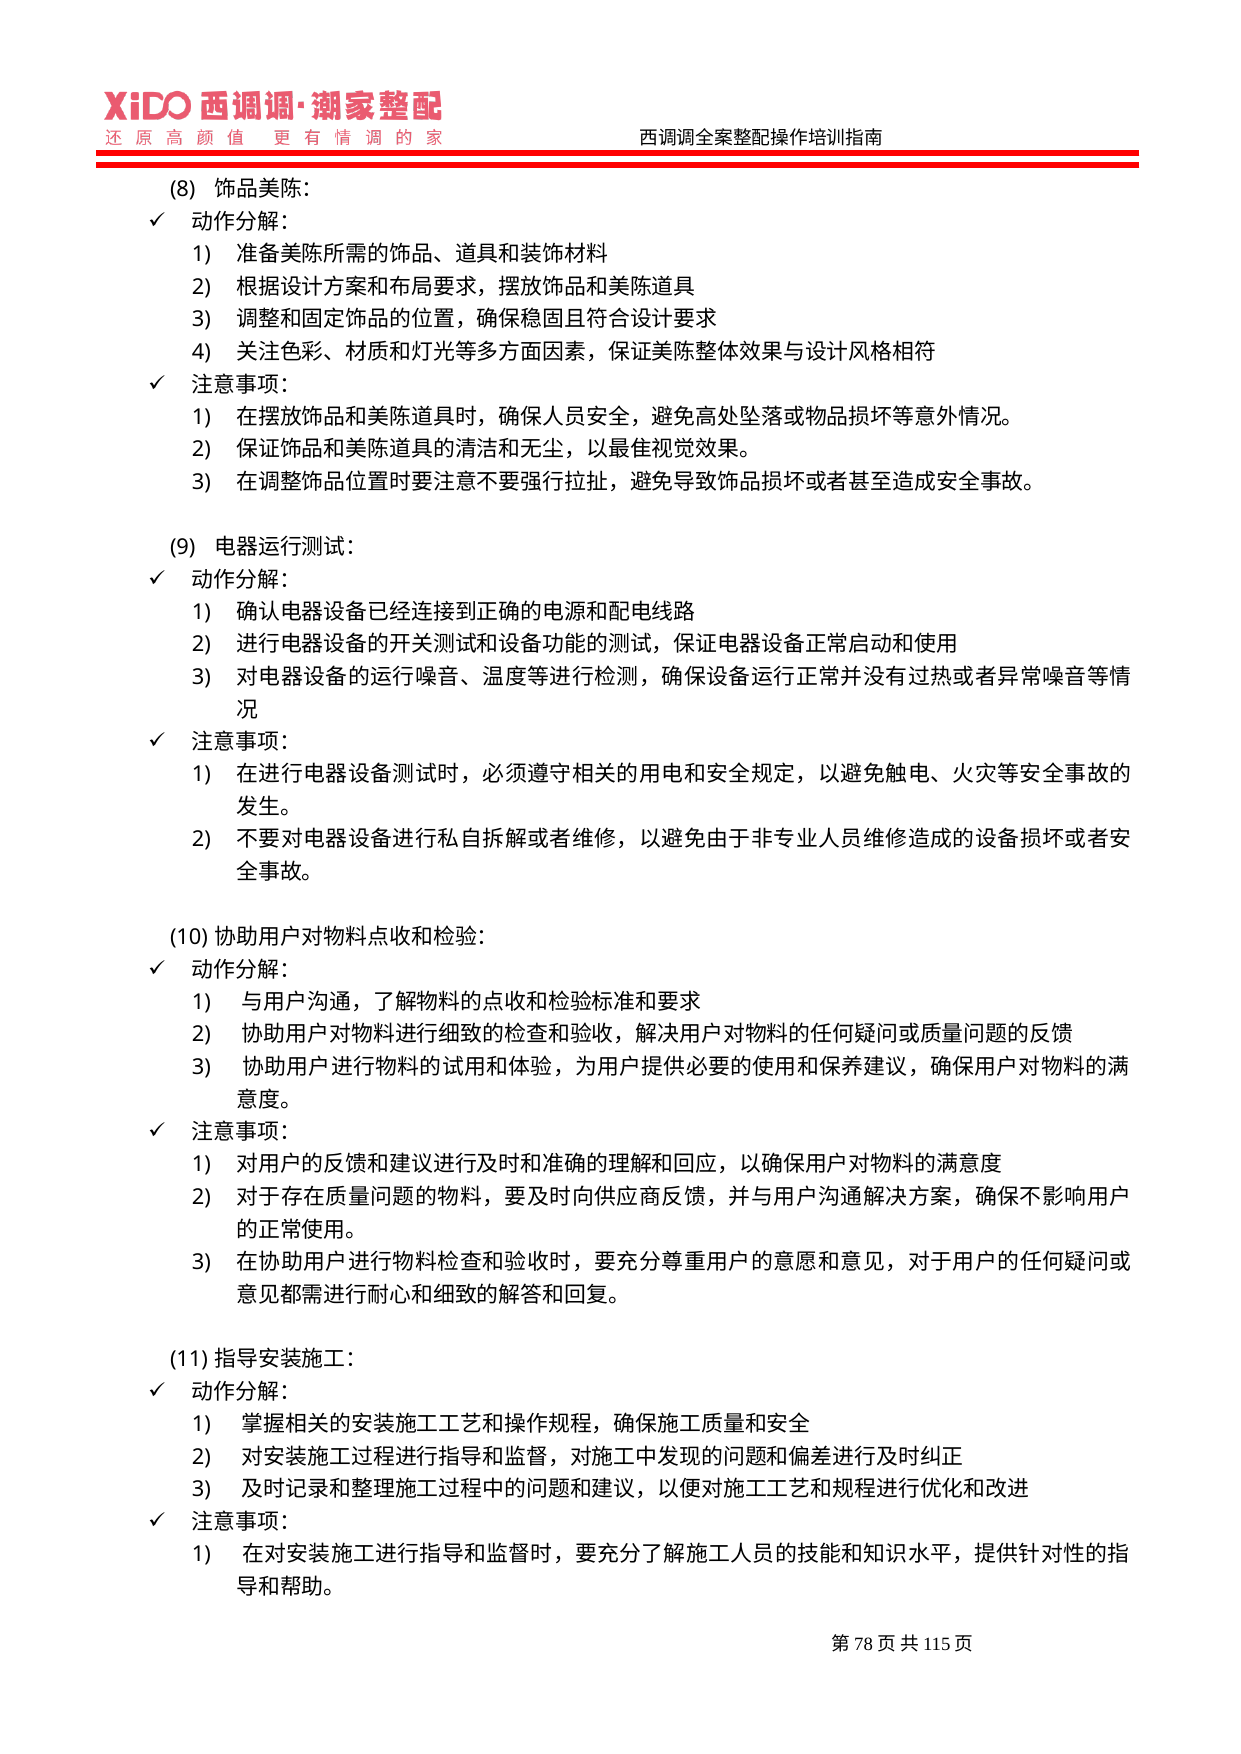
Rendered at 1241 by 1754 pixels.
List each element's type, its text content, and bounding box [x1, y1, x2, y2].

list 与用户沟通，了解物料的点收和检验标准和要求 [192, 984, 1131, 1016]
list 协助用户对物料点收和检验： [170, 919, 1131, 951]
list 协助用户对物料进行细致的检查和验收，解决用户对物料的任何疑问或质量问题的反馈 [192, 1016, 1131, 1049]
list 进行电器设备的开关测试和设备功能的测试，保证电器设备正常启动和使用 [192, 626, 1131, 659]
list 在摆放饰品和美陈道具时，确保人员安全，避免高处坠落或物品损坏等意外情况。 [192, 399, 1131, 431]
list 饰品美陈： [170, 171, 1131, 204]
list 确认电器设备已经连接到正确的电源和配电线路 [192, 594, 1131, 626]
list 调整和固定饰品的位置，确保稳固且符合设计要求 [192, 301, 1131, 334]
list 动作分解： [148, 951, 1131, 984]
list 在调整饰品位置时要注意不要强行拉扯，避免导致饰品损坏或者甚至造成安全事故。 [192, 464, 1131, 496]
list 及时记录和整理施工过程中的问题和建议，以便对施工工艺和规程进行优化和改进 [192, 1471, 1131, 1504]
list 指导安装施工： [170, 1341, 1131, 1374]
list 对于存在质量问题的物料，要及时向供应商反馈，并与用户沟通解决方案，确保不影响用户的正常使用。 [192, 1179, 1131, 1244]
list 动作分解： [148, 204, 1131, 236]
list 在进行电器设备测试时，必须遵守相关的用电和安全规定，以避免触电、火灾等安全事故的发生。 [192, 756, 1131, 821]
list 协助用户进行物料的试用和体验，为用户提供必要的使用和保养建议，确保用户对物料的满意度。 [192, 1049, 1131, 1114]
list 保证饰品和美陈道具的清洁和无尘，以最隹视觉效果。 [192, 431, 1131, 464]
list 动作分解： [148, 561, 1131, 594]
list 关注色彩、材质和灯光等多方面因素，保证美陈整体效果与设计风格相符 [192, 334, 1131, 366]
list 对电器设备的运行噪音、温度等进行检测，确保设备运行正常并没有过热或者异常噪音等情况 [192, 659, 1131, 724]
list 准备美陈所需的饰品、道具和装饰材料 [192, 236, 1131, 269]
list 注意事项： [148, 366, 1131, 399]
list 对安装施工过程进行指导和监督，对施工中发现的问题和偏差进行及时纠正 [192, 1439, 1131, 1471]
list 对用户的反馈和建议进行及时和准确的理解和回应，以确保用户对物料的满意度 [192, 1146, 1131, 1179]
list 在协助用户进行物料检查和验收时，要充分尊重用户的意愿和意见，对于用户的任何疑问或意见都需进行耐心和细致的解答和回复。 [192, 1244, 1131, 1309]
list 动作分解： [148, 1374, 1131, 1406]
list 不要对电器设备进行私自拆解或者维修，以避免由于非专业人员维修造成的设备损坏或者安全事故。 [192, 821, 1131, 886]
list 在对安装施工进行指导和监督时，要充分了解施工人员的技能和知识水平，提供针对性的指导和帮助。 [192, 1536, 1131, 1601]
list 掌握相关的安装施工工艺和操作规程，确保施工质量和安全 [192, 1406, 1131, 1439]
list 电器运行测试： [170, 529, 1131, 561]
list 注意事项： [148, 1504, 1131, 1536]
list 根据设计方案和布局要求，摆放饰品和美陈道具 [192, 269, 1131, 301]
picture [104, 90, 442, 145]
list 注意事项： [148, 724, 1131, 756]
list 注意事项： [148, 1114, 1131, 1146]
